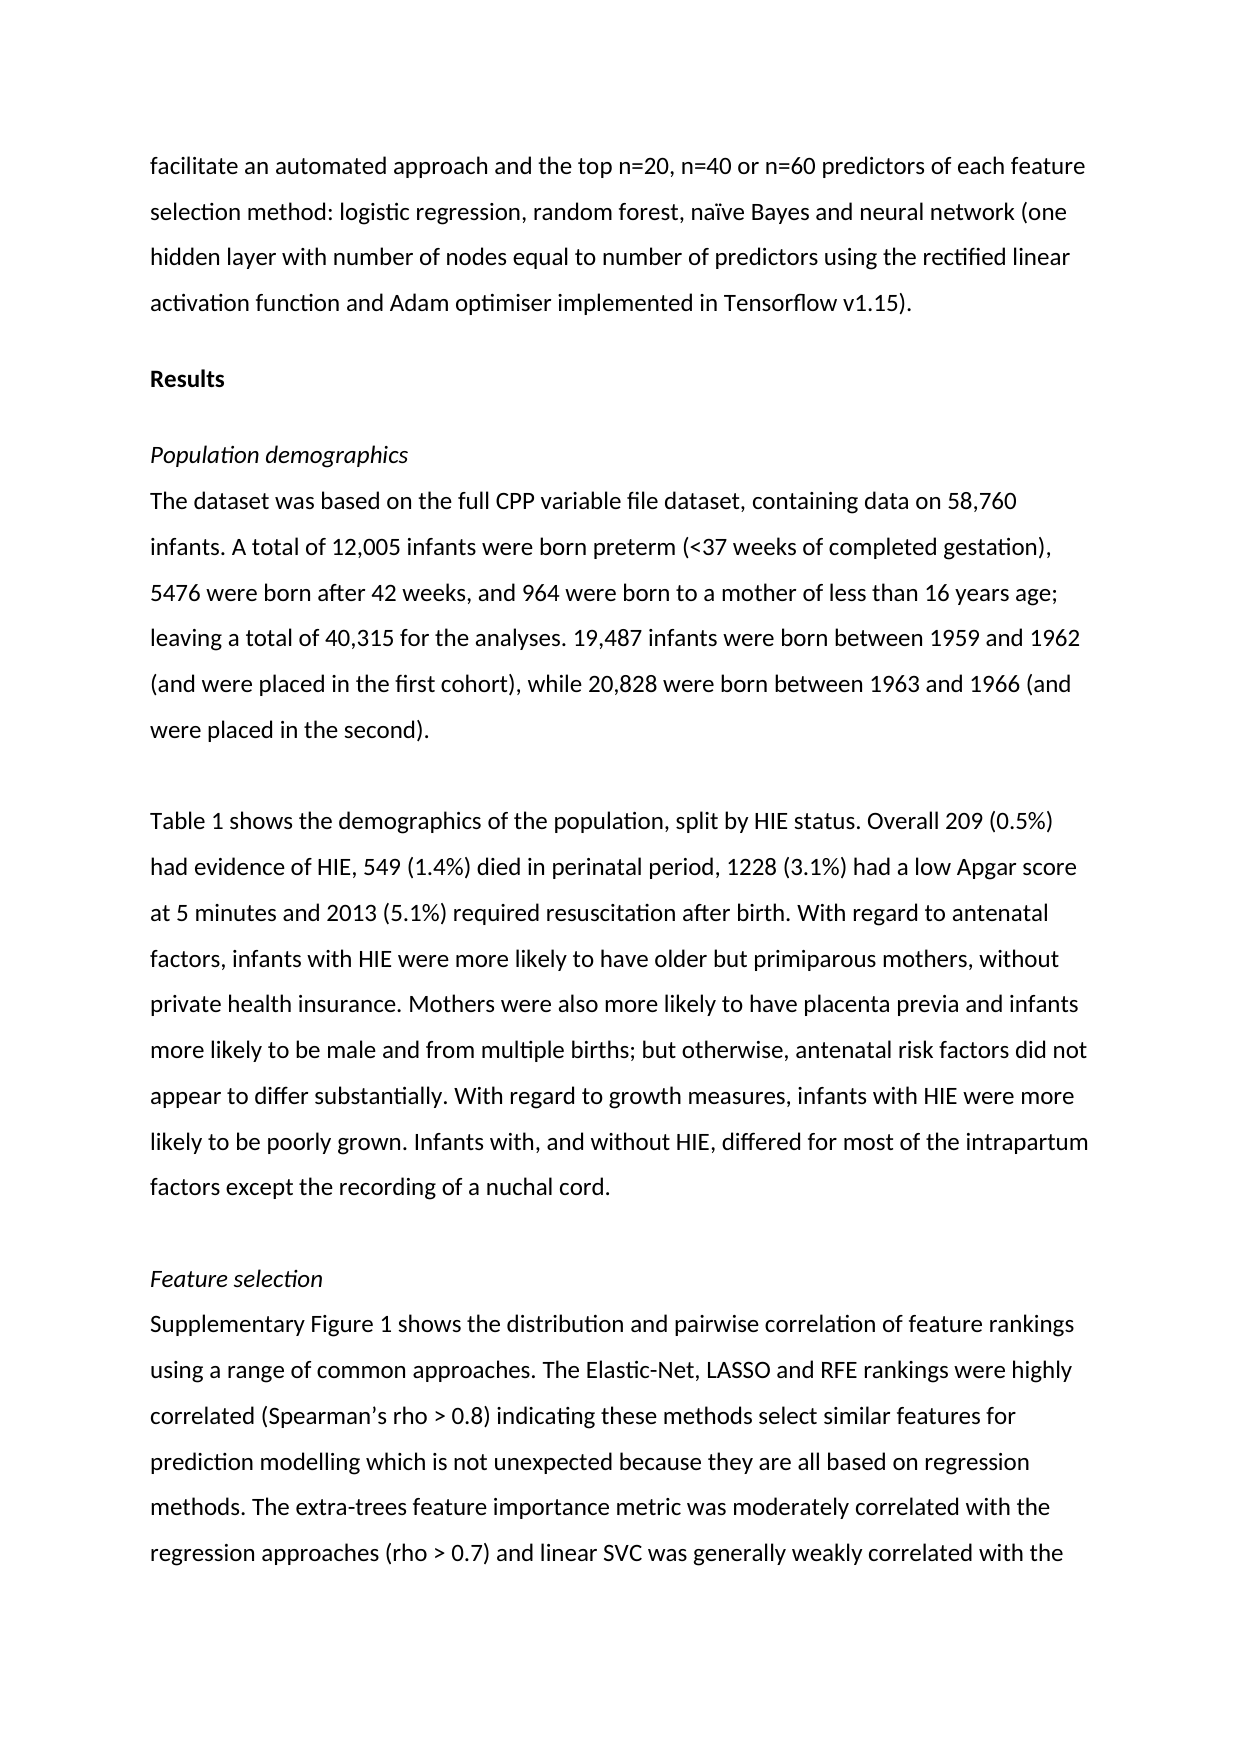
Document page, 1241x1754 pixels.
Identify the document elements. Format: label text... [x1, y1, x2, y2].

text The dataset was based on the full CPP variable file dataset, containing data on 58,760 infants. A total of 12,005 infants were born preterm (<37 weeks of completed gestation), 5476 were born after 42 weeks, and 964 were born to a mother of less than 16 years age; leaving a total of 40,315 for the analyses. 19,487 infants were born between 1959 and 1962 (and were placed in the first cohort), while 20,828 were born between 1963 and 1966 (and were placed in the second). [150, 485, 1090, 744]
text Results [150, 363, 1090, 394]
text Table 1 shows the demographics of the population, split by HIE status. Overall 209 (0.5%) had evidence of HIE, 549 (1.4%) died in perinatal period, 1228 (3.1%) had a low Apgar score at 5 minutes and 2013 (5.1%) required resuscitation after birth. With regard to antenatal factors, infants with HIE were more likely to have older but primiparous mothers, without private health insurance. Mothers were also more likely to have placenta previa and infants more likely to be male and from multiple births; but otherwise, antenatal risk factors did not appear to differ substantially. With regard to growth measures, infants with HIE were more likely to be poorly grown. Infants with, and without HIE, differed for most of the intrapartum factors except the recording of a nuchal cord. [150, 806, 1090, 1202]
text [150, 150, 1090, 318]
text Population demographics [150, 440, 1090, 470]
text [150, 1308, 1090, 1568]
text Feature selection [150, 1263, 1090, 1293]
